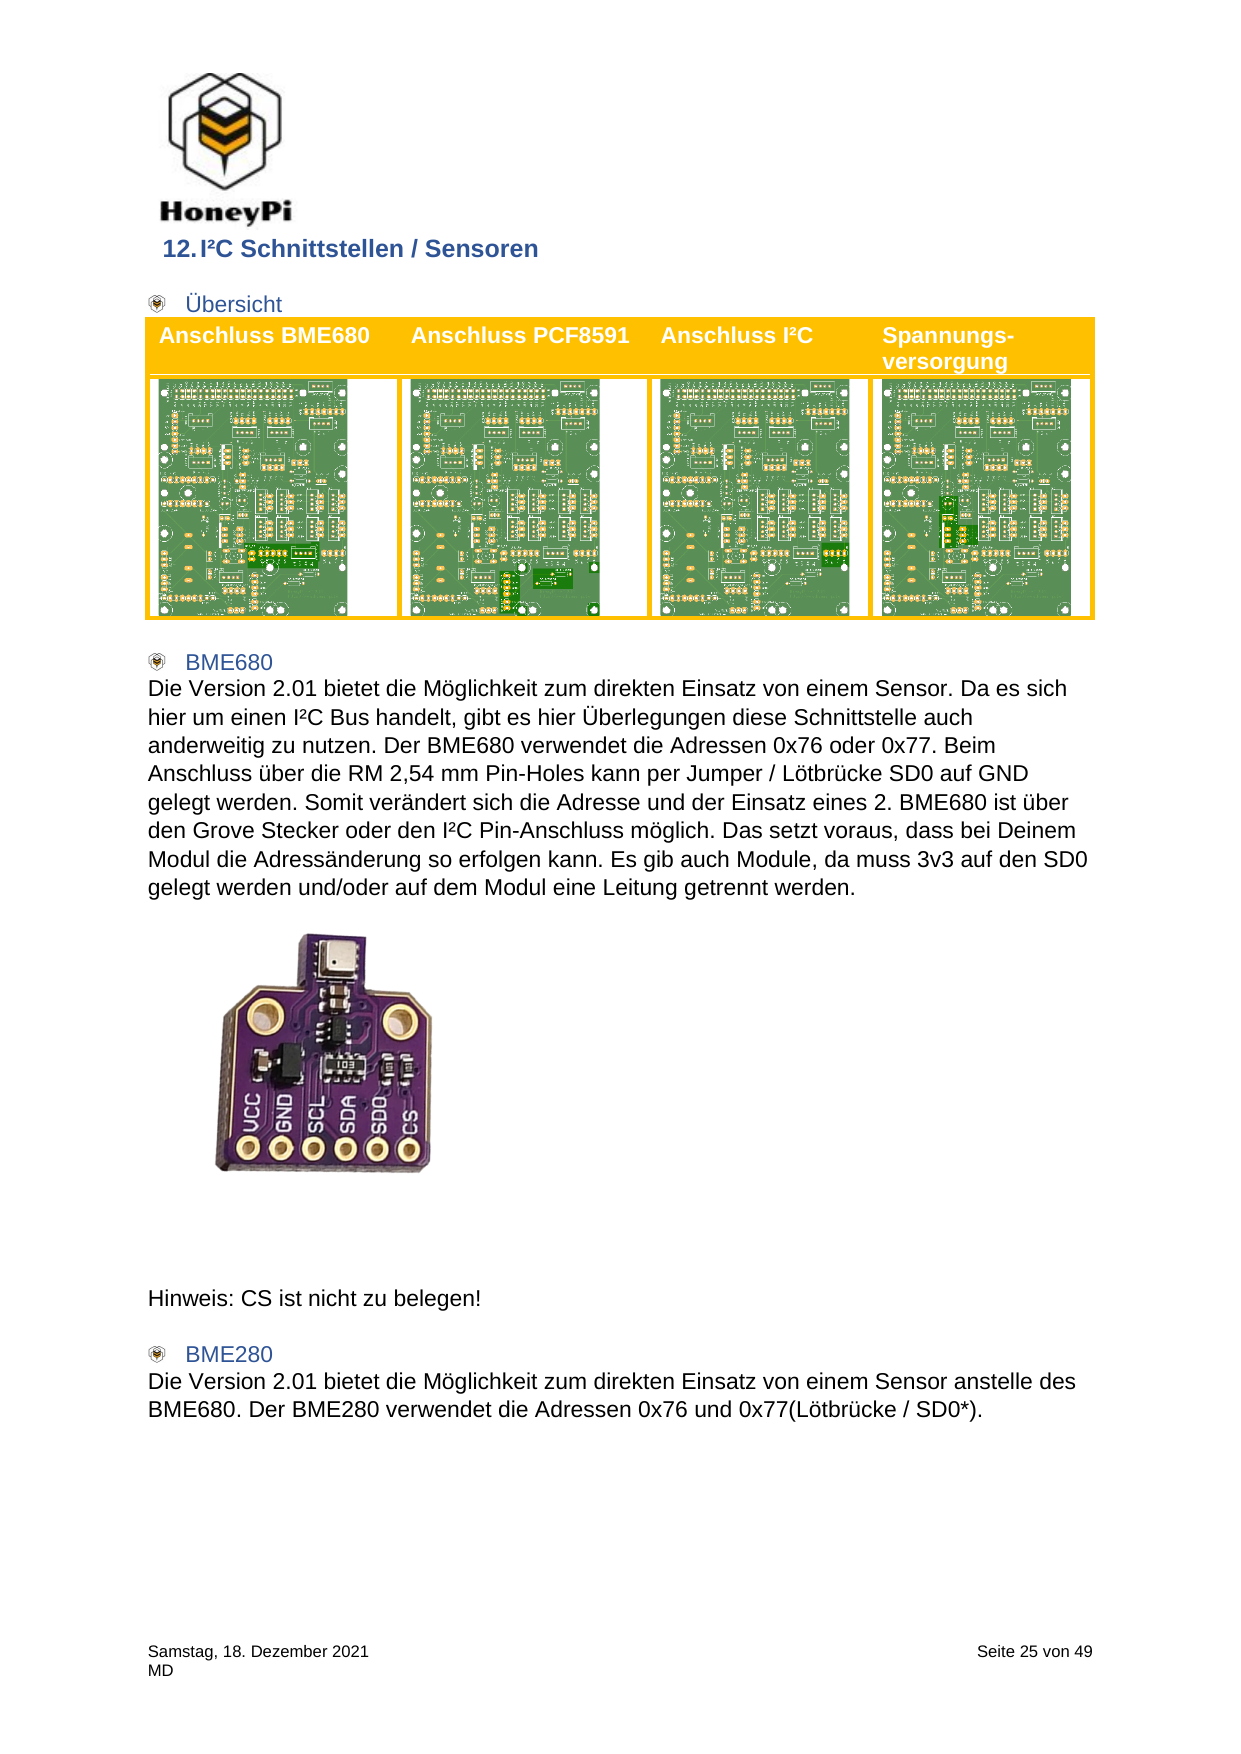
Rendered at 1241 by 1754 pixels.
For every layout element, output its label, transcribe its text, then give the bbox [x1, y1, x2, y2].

text Die Version 2.01 bietet die Möglichkeit zum direkten Einsatz von einem Sensor anstelle des BME680. Der BME280 verwendet die Adressen 0x76 und 0x77(Lötbrücke / SD0*). [148, 1368, 1092, 1422]
picture [158, 379, 348, 616]
table_header Anschluss PCF8591 [399, 322, 649, 374]
table_cell [402, 379, 410, 616]
table_header Anschluss BME680 [150, 322, 399, 374]
table_cell [873, 379, 882, 616]
picture [148, 653, 166, 671]
picture [882, 379, 1071, 616]
table_cell [1071, 379, 1090, 616]
subtitle BME680 [148, 649, 1092, 675]
picture [410, 379, 600, 616]
table_cell [150, 379, 158, 616]
table_cell [850, 379, 868, 616]
table_cell [348, 379, 397, 616]
text Hinweis: CS ist nicht zu belegen! [148, 1284, 1092, 1311]
subtitle BME280 [148, 1341, 1092, 1368]
picture [134, 904, 512, 1282]
table_cell [652, 379, 660, 616]
subtitle Übersicht [148, 291, 1092, 317]
picture [660, 379, 850, 616]
table_cell [600, 379, 647, 616]
text Die Version 2.01 bietet die Möglichkeit zum direkten Einsatz von einem Sensor. Da es sich hier um einen I²C Bus handelt, gibt es hier Überlegungen diese Schnittstelle auch anderweitig zu nutzen. Der BME680 verwendet die Adressen 0x76 oder 0x77. Beim Anschluss über die RM 2,54 mm Pin-Holes kann per Jumper / Lötbrücke SD0 auf GND gelegt werden. Somit verändert sich die Adresse und der Einsatz eines 2. BME680 ist über den Grove Stecker oder den I²C Pin-Anschluss möglich. Das setzt voraus, dass bei Deinem Modul die Adressänderung so erfolgen kann. Es gib auch Module, da muss 3v3 auf den SD0 gelegt werden und/oder auf dem Modul eine Leitung getrennt werden. [148, 675, 1092, 900]
picture [148, 1346, 166, 1363]
table_header Spannungs-versorgung [871, 322, 1090, 374]
picture [148, 295, 166, 313]
subtitle I²C Schnittstellen / Sensoren [162, 234, 1092, 262]
picture [147, 73, 304, 230]
table_header Anschluss I²C [649, 322, 871, 374]
